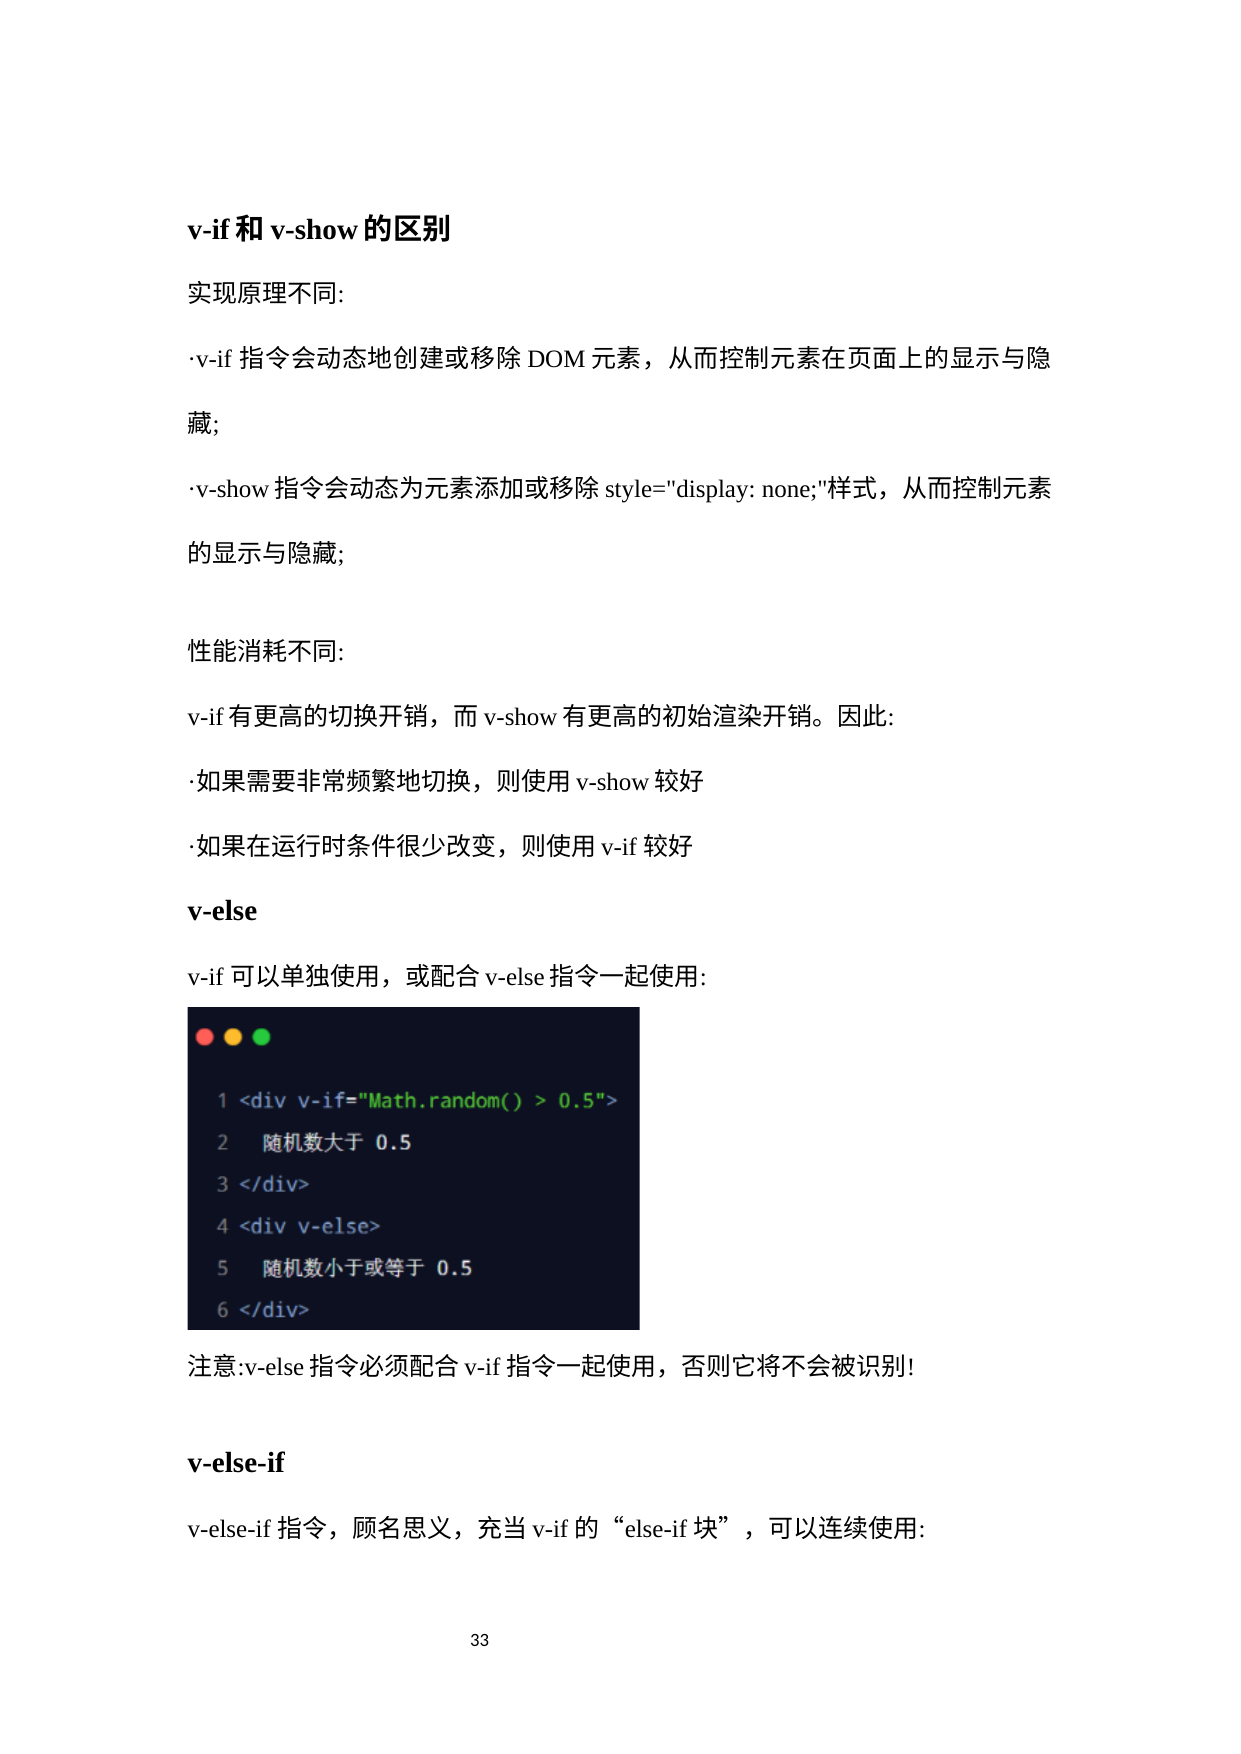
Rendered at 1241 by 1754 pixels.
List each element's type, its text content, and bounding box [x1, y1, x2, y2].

text ·如果需要非常频繁地切换，则使用v-show较好 [187, 747, 1053, 812]
text ·v-if 指令会动态地创建或移除DOM元素，从而控制元素在页面上的显示与隐藏; [187, 324, 1053, 454]
text v-else-if 指令，顾名思义，充当v-if 的“else-if 块”，可以连续使用: [187, 1494, 1053, 1559]
text 性能消耗不同: [187, 617, 1053, 682]
text v-else [187, 877, 1053, 942]
text ·v-show指令会动态为元素添加或移除style="display: none;"样式，从而控制元素的显示与隐藏; [187, 454, 1053, 584]
text v-if 可以单独使用，或配合v-else指令一起使用: [187, 942, 1053, 1007]
text v-if和v-show的区别 [187, 194, 1053, 259]
text v-else-if [187, 1429, 1053, 1494]
text v-if有更高的切换开销，而v-show有更高的初始渲染开销。因此: [187, 682, 1053, 747]
picture [187, 1007, 640, 1330]
text ·如果在运行时条件很少改变，则使用v-if 较好 [187, 812, 1053, 877]
text 注意:v-else指令必须配合v-if 指令一起使用，否则它将不会被识别! [187, 1332, 1053, 1397]
text 实现原理不同: [187, 259, 1053, 324]
